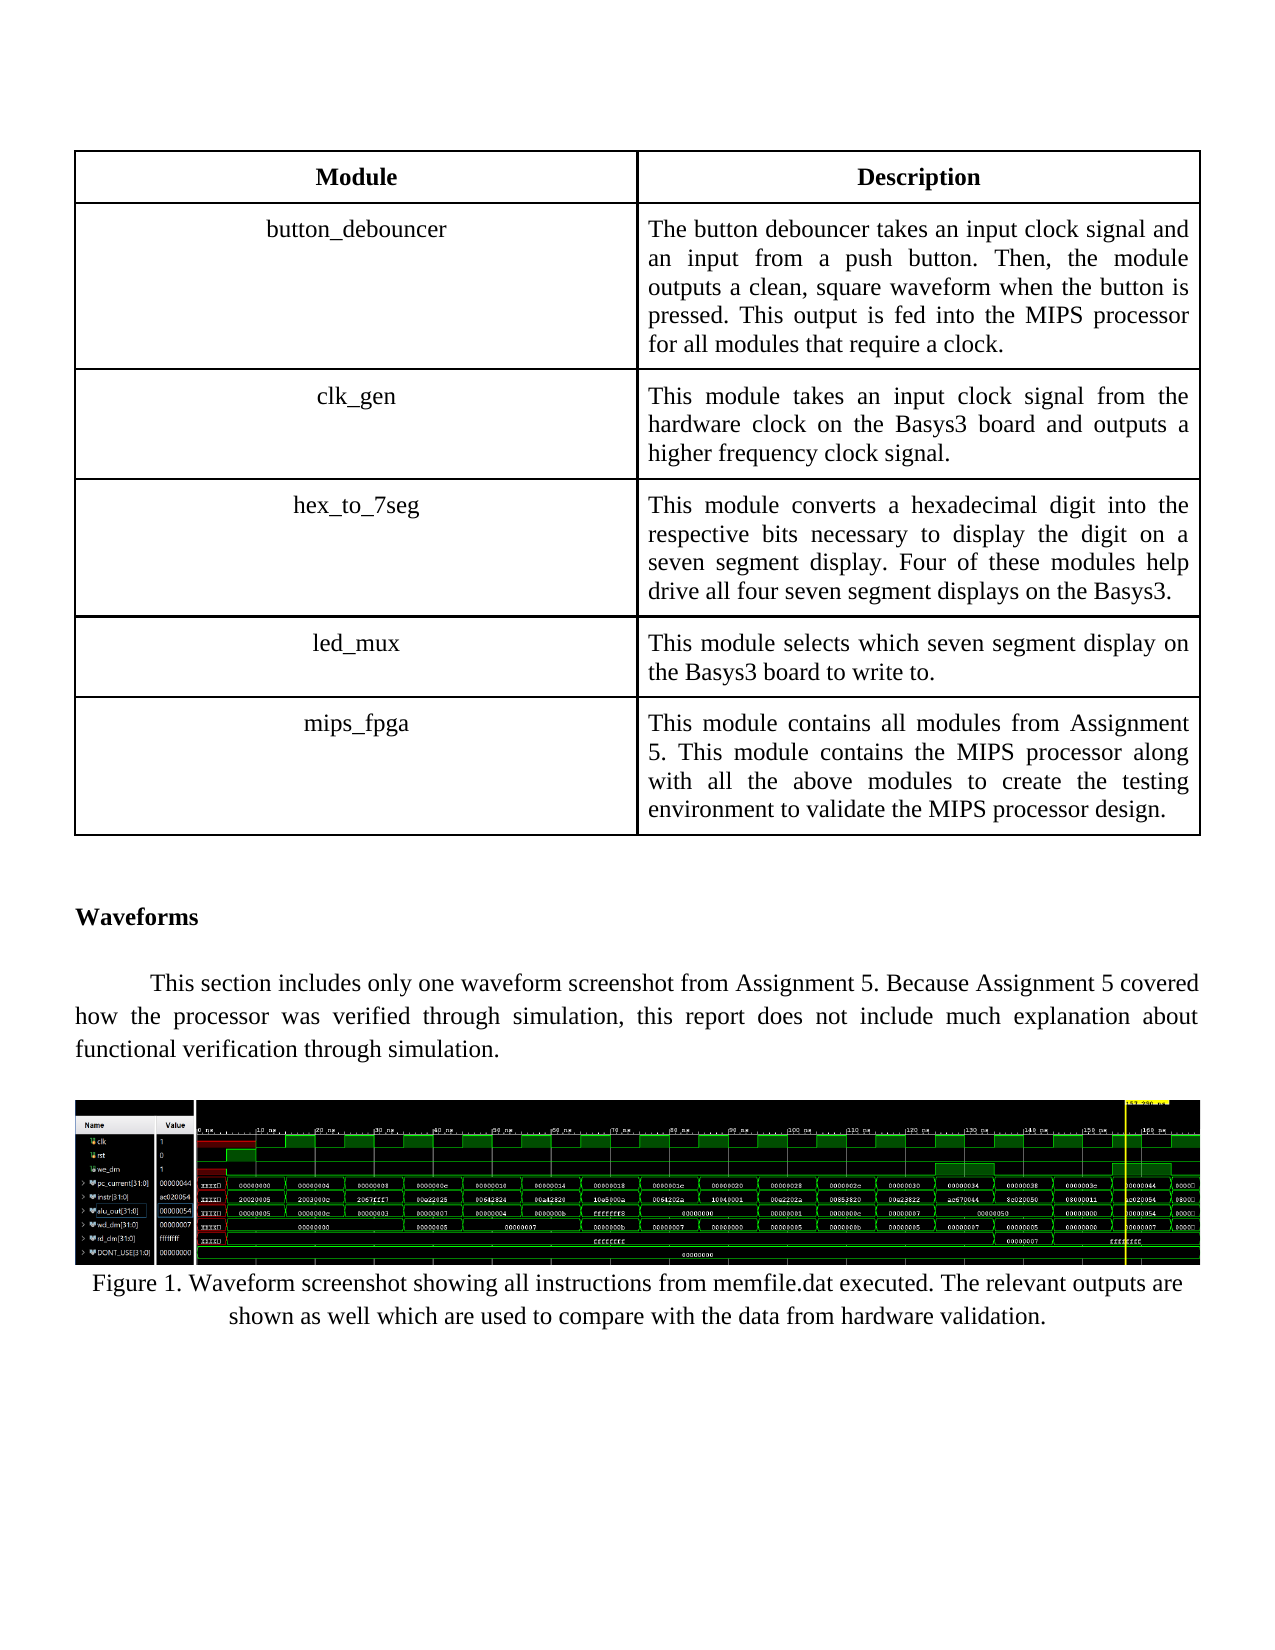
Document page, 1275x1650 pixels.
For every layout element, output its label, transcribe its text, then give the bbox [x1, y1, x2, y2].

text This section includes only one waveform screenshot from Assignment 5. Because Assignment 5 covered how the processor was verified through simulation, this report does not include much explanation about functional verification through simulation. [75, 968, 1200, 1063]
table_cell The button debouncer takes an input clock signal and an input from a push button. Then, the module outputs a clean, square waveform when the button is pressed. This output is fed into the MIPS processor for all modules that require a clock. [639, 204, 1199, 368]
table_cell clk_gen [76, 370, 636, 477]
text Figure 1. Waveform screenshot showing all instructions from memfile.dat executed. The relevant outputs are shown as well which are used to compare with the data from hardware validation. [75, 1268, 1200, 1330]
table_cell mips_fpga [76, 698, 636, 834]
table_cell button_debouncer [76, 204, 636, 368]
table_cell hex_to_7seg [76, 480, 636, 615]
table_cell This module contains all modules from Assignment 5. This module contains the MIPS processor along with all the above modules to create the testing environment to validate the MIPS processor design. [639, 698, 1199, 834]
table_header Description [639, 152, 1199, 202]
table_header Module [76, 152, 636, 202]
table_cell This module takes an input clock signal from the hardware clock on the Basys3 board and outputs a higher frequency clock signal. [639, 370, 1199, 477]
text Waveforms [75, 902, 1200, 931]
table_cell led_mux [76, 618, 636, 696]
table_cell This module converts a hexadecimal digit into the respective bits necessary to display the digit on a seven segment display. Four of these modules help drive all four seven segment displays on the Basys3. [639, 480, 1199, 615]
picture [75, 1100, 1200, 1265]
table_cell This module selects which seven segment display on the Basys3 board to write to. [639, 618, 1199, 696]
